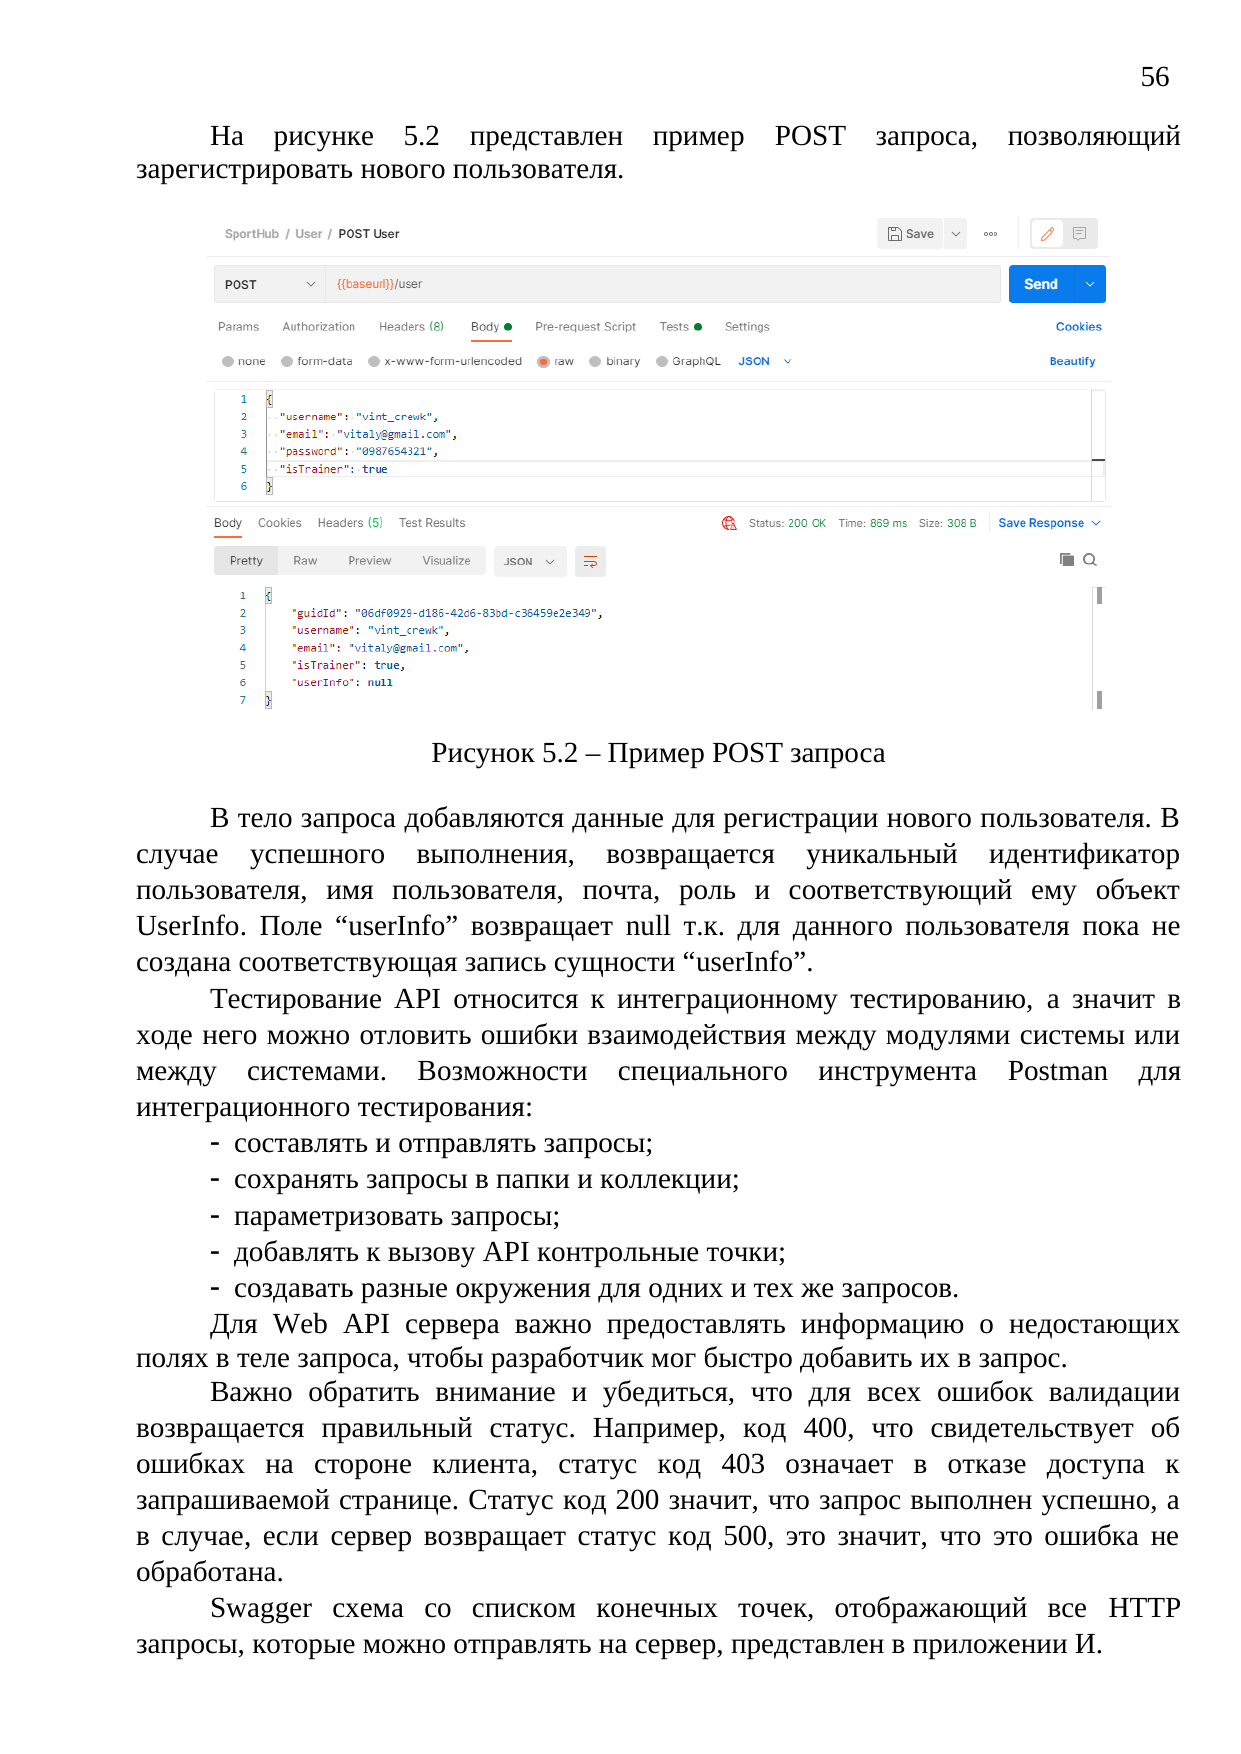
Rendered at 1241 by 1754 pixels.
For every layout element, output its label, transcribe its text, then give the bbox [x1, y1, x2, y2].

text Swagger схема со списком конечных точек, отображающий все HTTP запросы, которые можно отправлять на сервер, представлен в приложении И. [136, 1591, 1181, 1660]
text Важно обратить внимание и убедиться, что для всех ошибок валидации возвращается правильный статус. Например, код 400, что свидетельствует об ошибках на стороне клиента, статус код 403 означает в отказе доступа к запрашиваемой странице. Статус код 200 значит, что запрос выполнен успешно, а в случае, если сервер возвращает статус код 500, это значит, что это ошибка не обработана. [136, 1374, 1181, 1588]
text создавать разные окружения для одних и тех же запросов. [136, 1270, 1181, 1304]
text сохранять запросы в папки и коллекции; [136, 1162, 1181, 1195]
text составлять и отправлять запросы; [136, 1125, 1181, 1159]
text Тестирование API относится к интеграционному тестированию, а значит в ходе него можно отловить ошибки взаимодействия между модулями системы или между системами. Возможности специального инструмента Postman для интеграционного тестирования: [136, 981, 1181, 1123]
text В тело запроса добавляются данные для регистрации нового пользователя. В случае успешного выполнения, возвращается уникальный идентификатор пользователя, имя пользователя, почта, роль и соответствующий ему объект UserInfo. Поле “userInfo” возвращает null т.к. для данного пользователя пока не создана соответствующая запись сущности “userInfo”. [136, 800, 1181, 978]
picture [206, 214, 1111, 710]
text На рисунке 5.2 представлен пример POST запроса, позволяющий зарегистрировать нового пользователя. [136, 118, 1181, 185]
title Рисунок 5.2 – Пример POST запроса [136, 735, 1181, 768]
text Для Web API сервера важно предоставлять информацию о недостающих полях в теле запроса, чтобы разработчик мог быстро добавить их в запрос. [136, 1307, 1181, 1374]
text добавлять к вызову API контрольные точки; [136, 1234, 1181, 1268]
text параметризовать запросы; [136, 1198, 1181, 1231]
